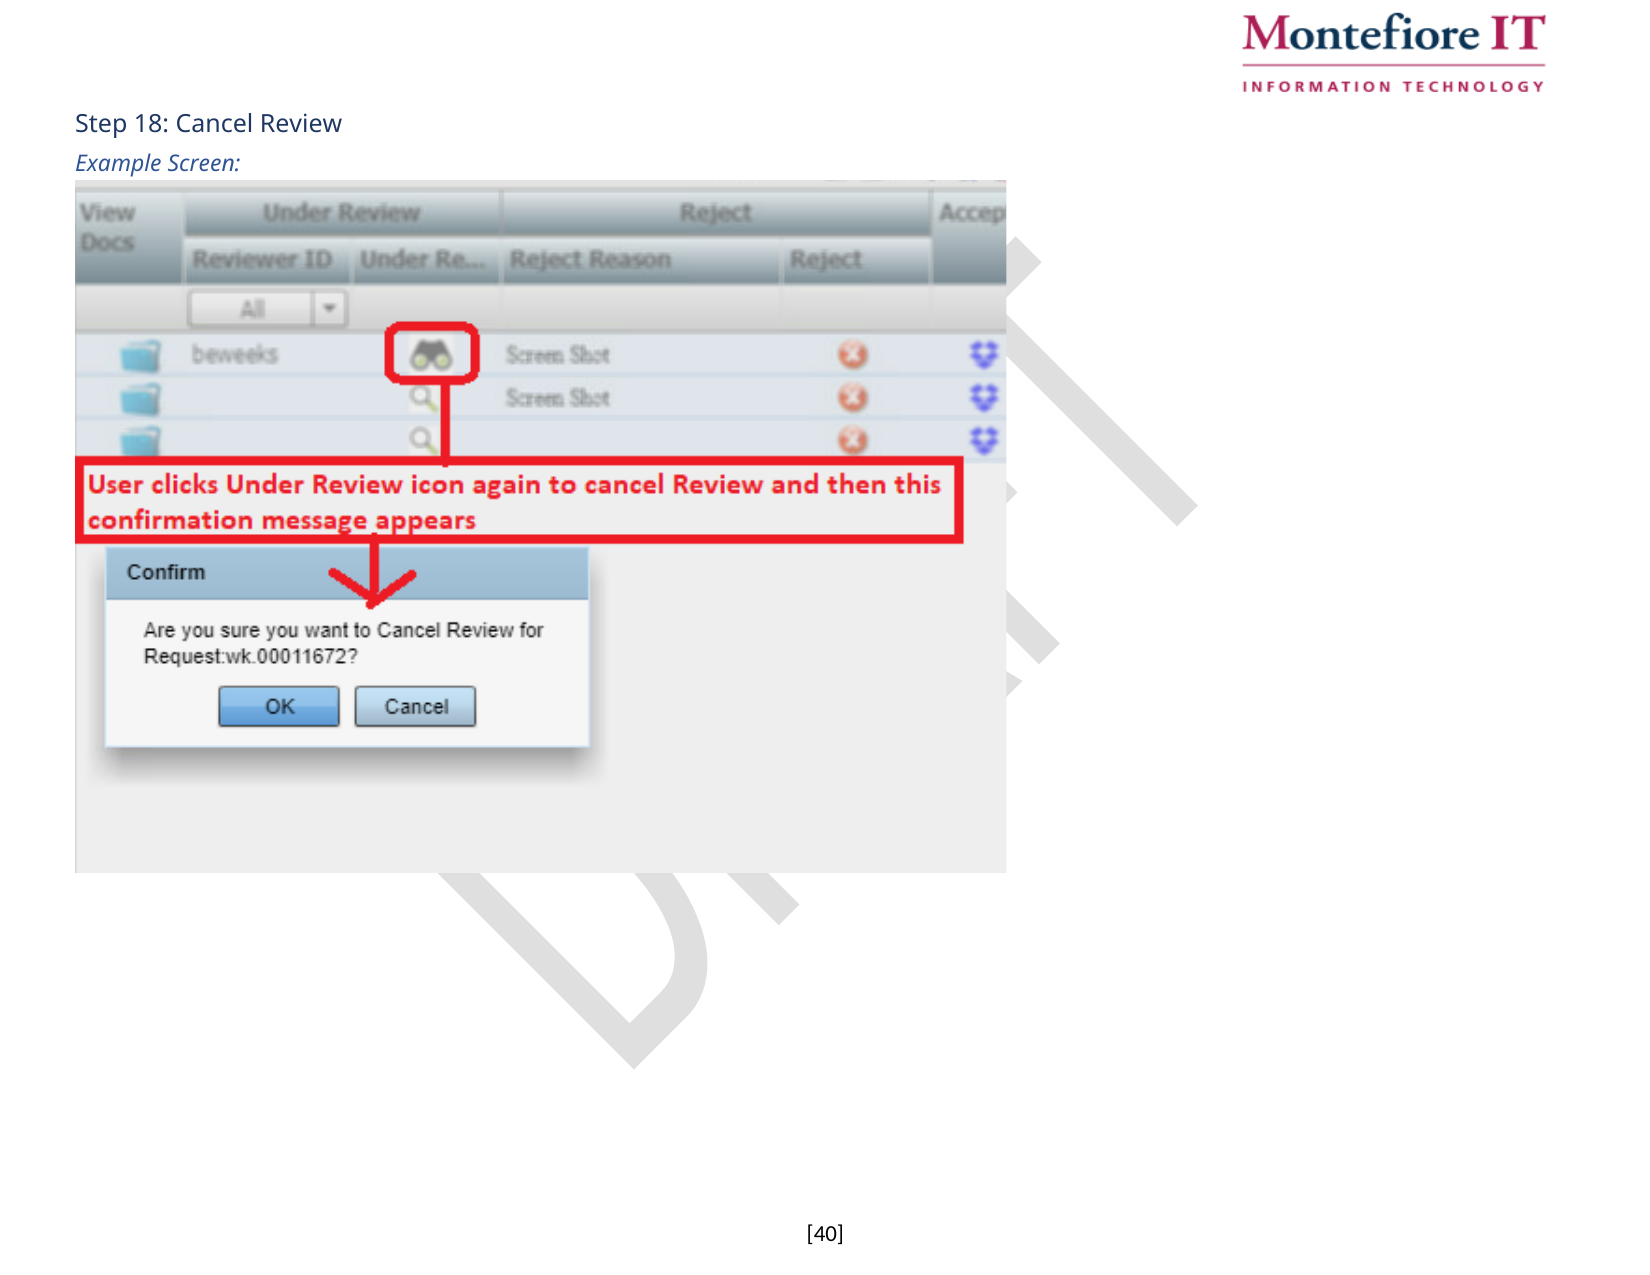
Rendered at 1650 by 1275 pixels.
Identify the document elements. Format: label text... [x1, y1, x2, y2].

subtitle Step 18: Cancel Review [75, 106, 1575, 140]
picture [75, 180, 1007, 873]
picture [1214, 0, 1575, 106]
subtitle Example Screen: [75, 147, 1575, 178]
